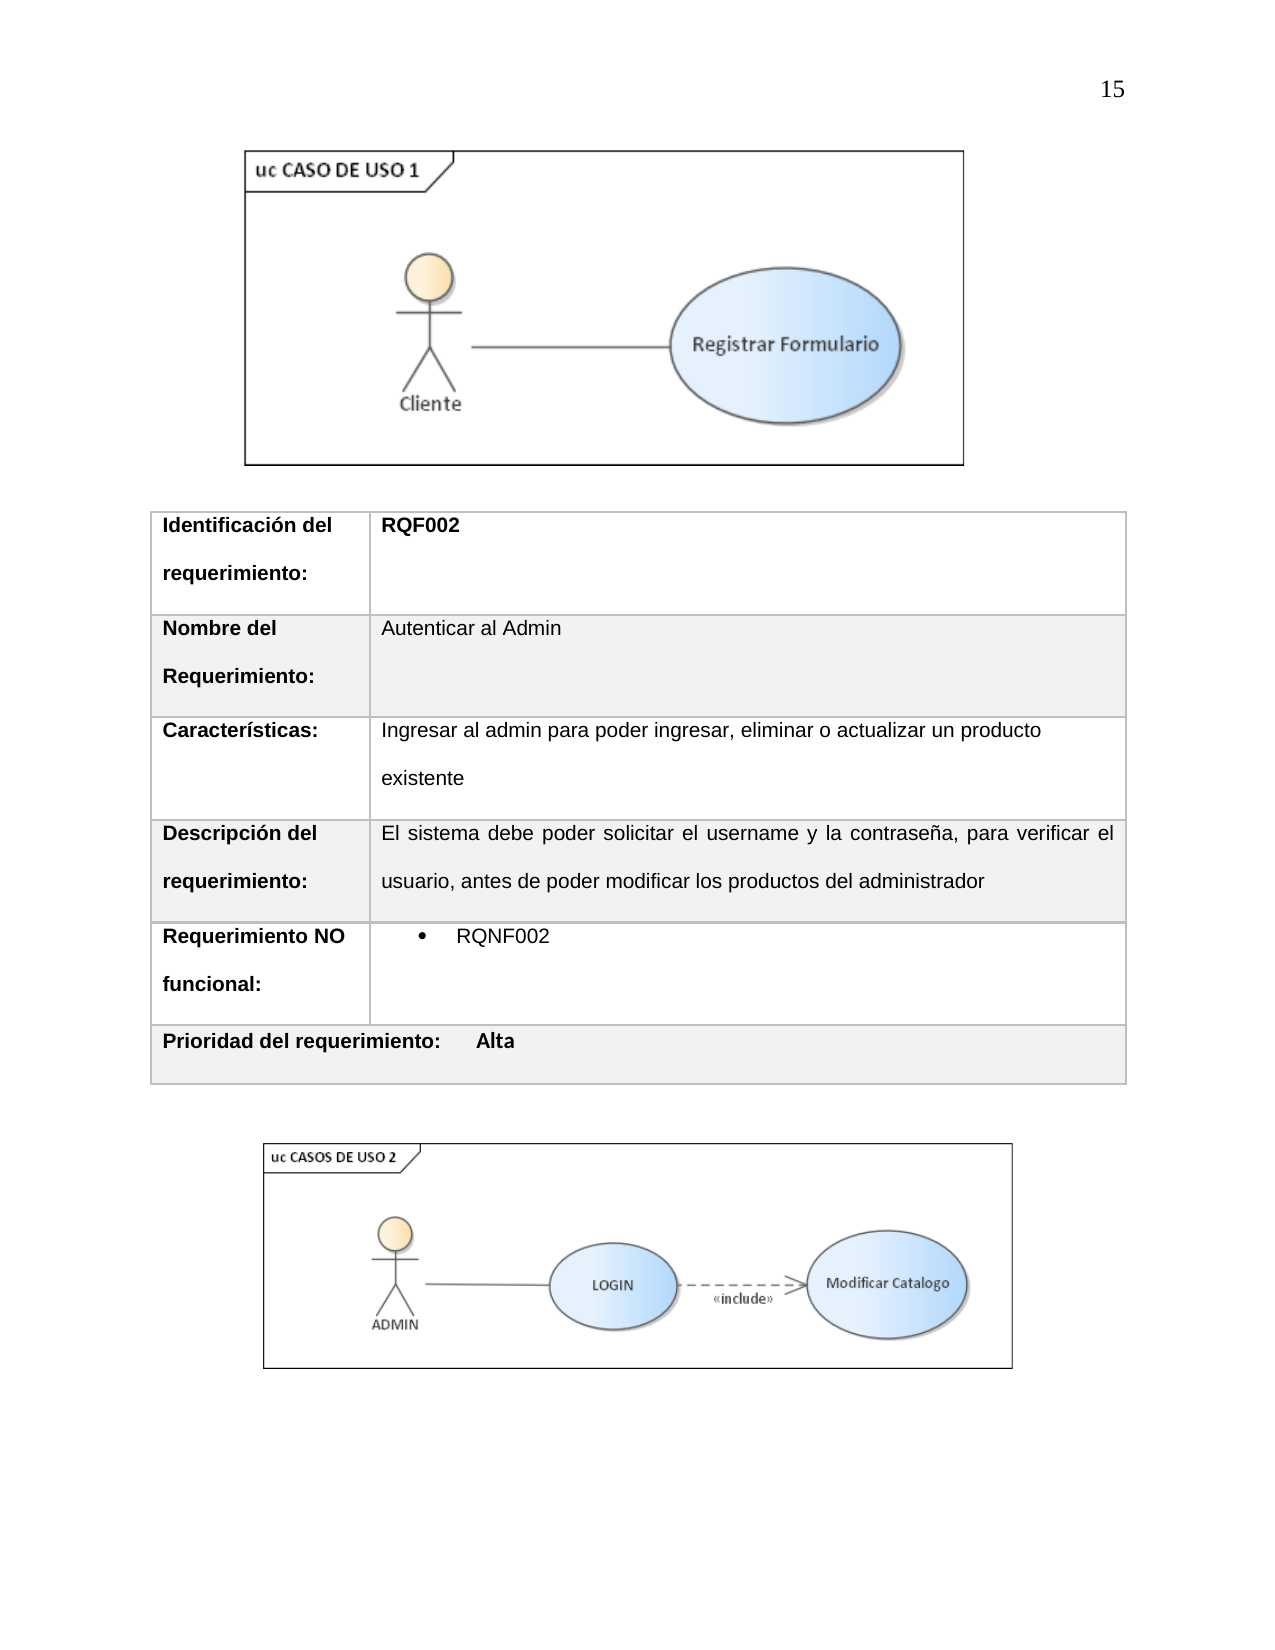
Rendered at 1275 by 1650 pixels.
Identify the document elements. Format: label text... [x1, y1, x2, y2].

table_cell Descripción del requerimiento: [152, 821, 369, 921]
table_cell RQNF002 [371, 924, 1125, 1024]
table_cell Características: [152, 718, 369, 819]
table_cell Autenticar al Admin [371, 616, 1125, 716]
table_header RQF002 [371, 513, 1125, 614]
table_cell Ingresar al admin para poder ingresar, eliminar o actualizar un producto existente [371, 718, 1125, 819]
table_cell Nombre del Requerimiento: [152, 616, 369, 716]
table_cell Requerimiento NO funcional: [152, 924, 369, 1024]
table_header Identificación del requerimiento: [152, 513, 369, 614]
table_cell El sistema debe poder solicitar el username y la contraseña, para verificar el usuario, antes de poder modificar los productos del administrador [371, 821, 1125, 921]
table_cell Prioridad del requerimiento: Alta [152, 1026, 1125, 1083]
